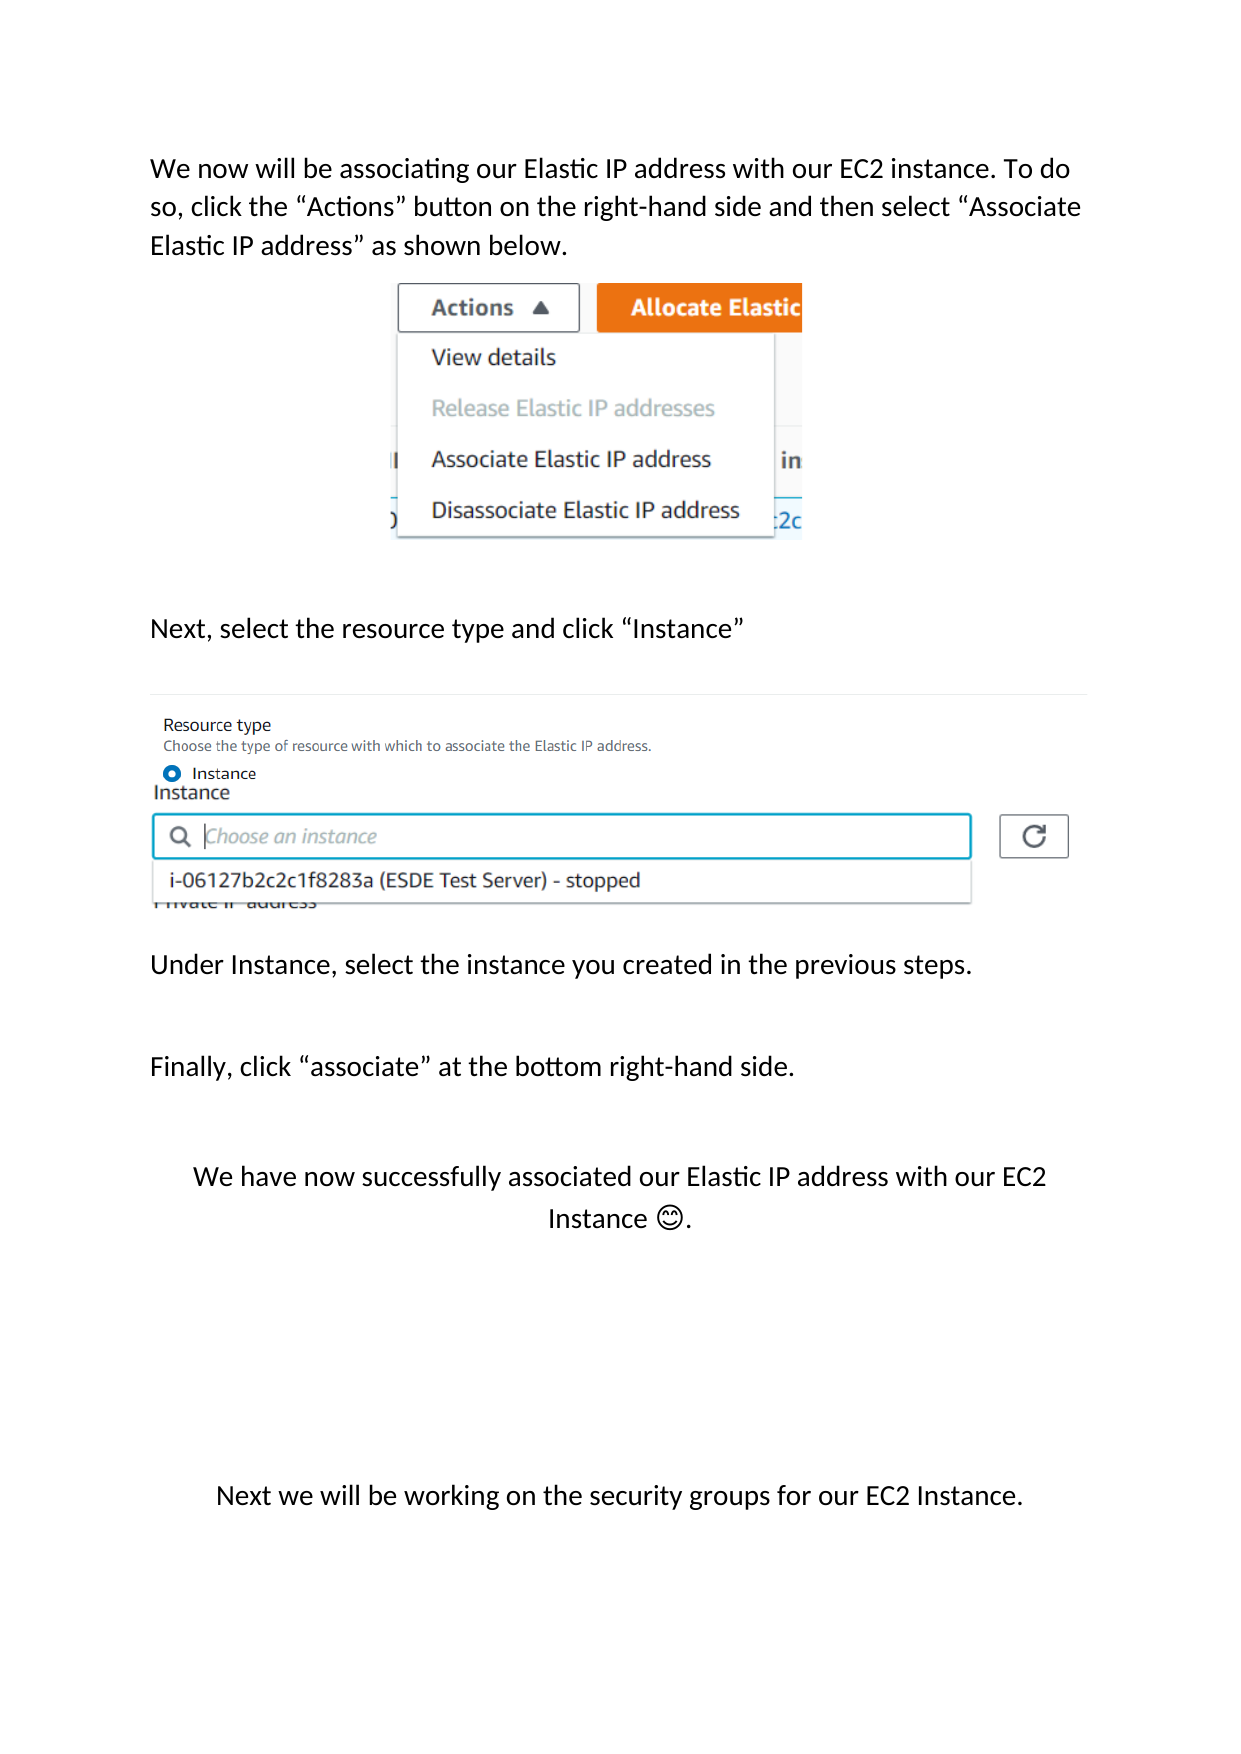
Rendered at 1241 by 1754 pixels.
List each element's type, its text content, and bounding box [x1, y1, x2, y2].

text Next, select the resource type and click “Instance” [150, 610, 1090, 646]
text Next we will be working on the security groups for our EC2 Instance. [150, 1477, 1090, 1513]
picture [150, 694, 1087, 917]
text Finally, click “associate” at the bottom right-hand side. [150, 1048, 1090, 1084]
text We now will be associating our Elastic IP address with our EC2 instance. To do so, click the “Actions” button on the right-hand side and then select “Associate Elastic IP address” as shown below. [150, 150, 1090, 262]
picture [390, 283, 803, 540]
text We have now successfully associated our Elastic IP address with our EC2 Instance . [150, 1158, 1090, 1237]
